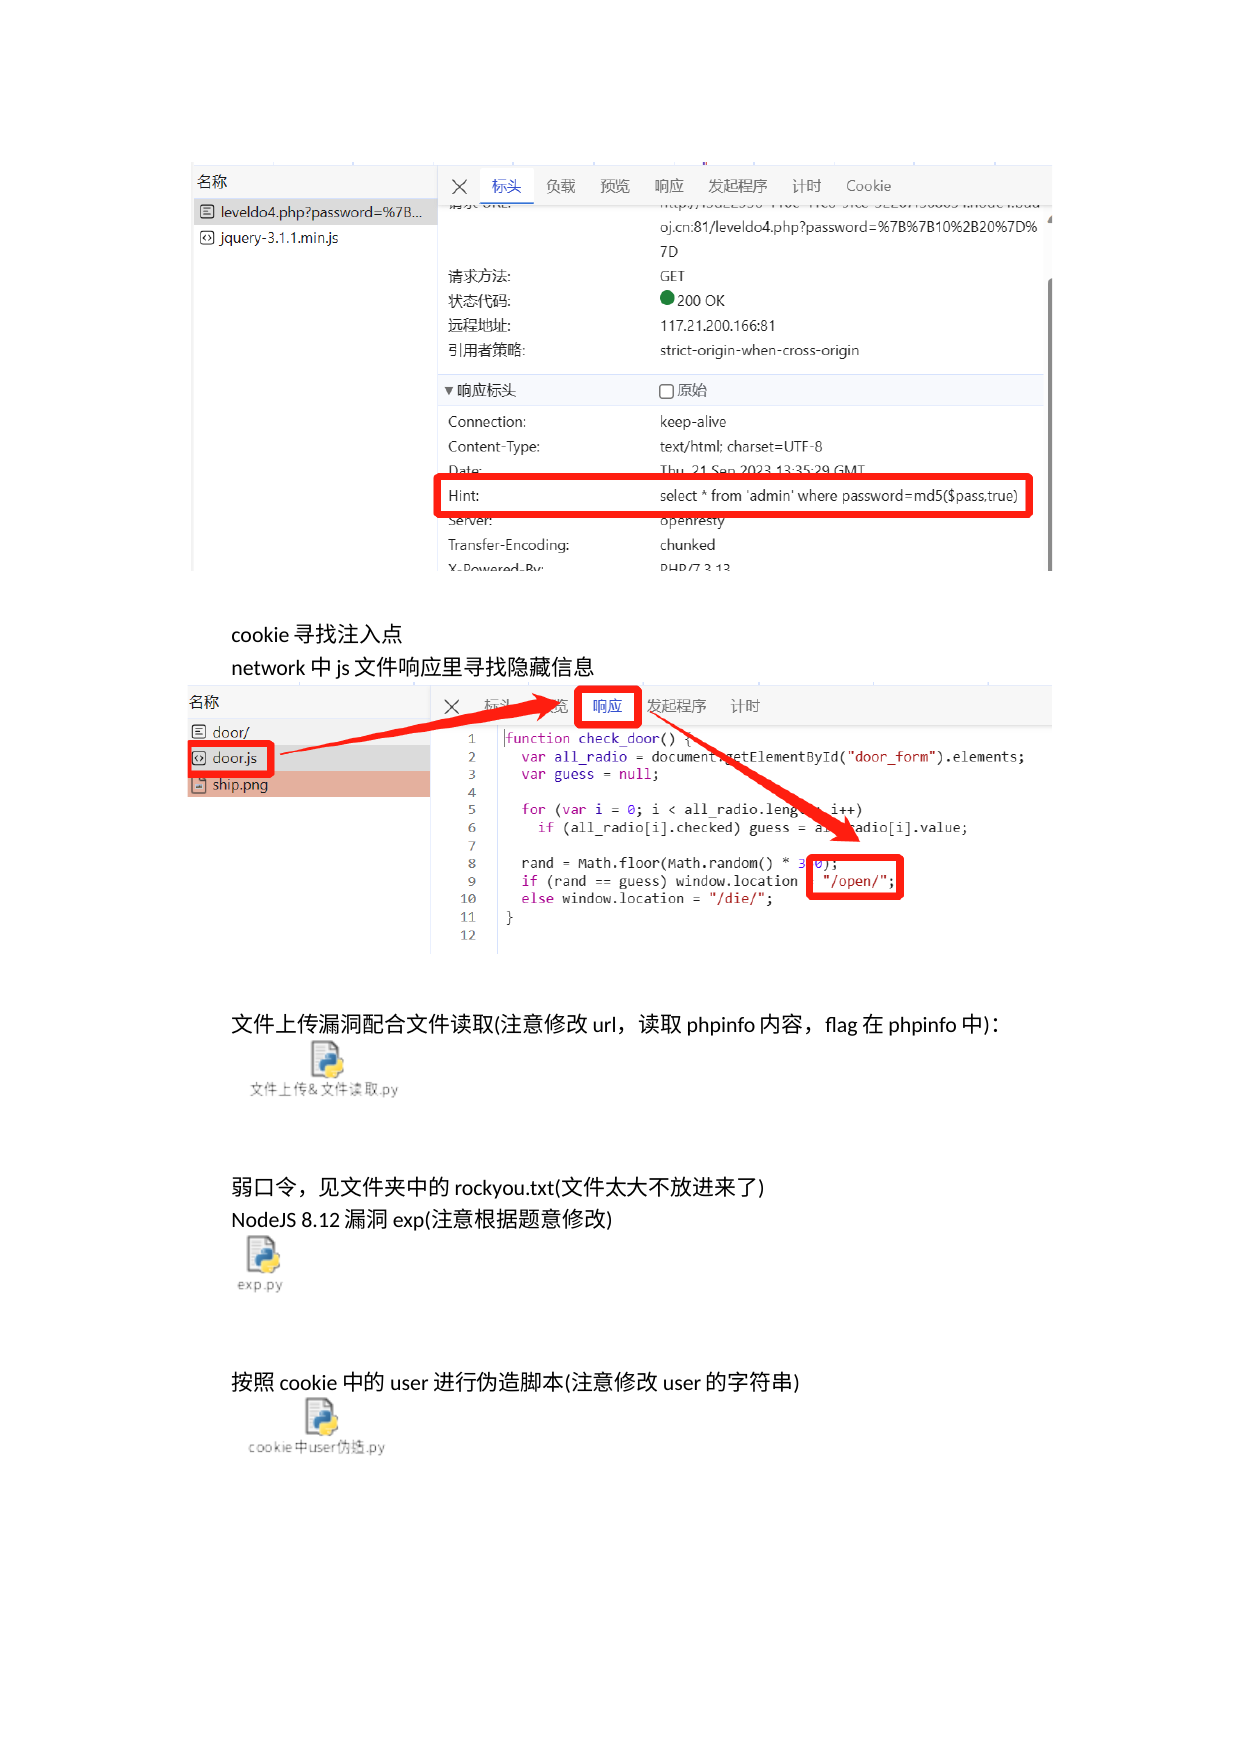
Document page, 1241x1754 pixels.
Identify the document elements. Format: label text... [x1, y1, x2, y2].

list network中js文件响应里寻找隐藏信息 [187, 649, 1053, 682]
picture [187, 682, 1052, 954]
list NodeJS 8.12漏洞exp(注意根据题意修改) [187, 1202, 1053, 1234]
list 按照cookie中的user进行伪造脚本(注意修改user的字符串) [187, 1364, 1053, 1397]
list 文件上传漏洞配合文件读取(注意修改url，读取phpinfo内容，flag在phpinfo中)： [187, 1007, 1053, 1039]
list cookie寻找注入点 [187, 617, 1053, 649]
picture [187, 162, 1053, 571]
list 弱口令，见文件夹中的rockyou.txt(文件太大不放进来了) [187, 1169, 1053, 1202]
